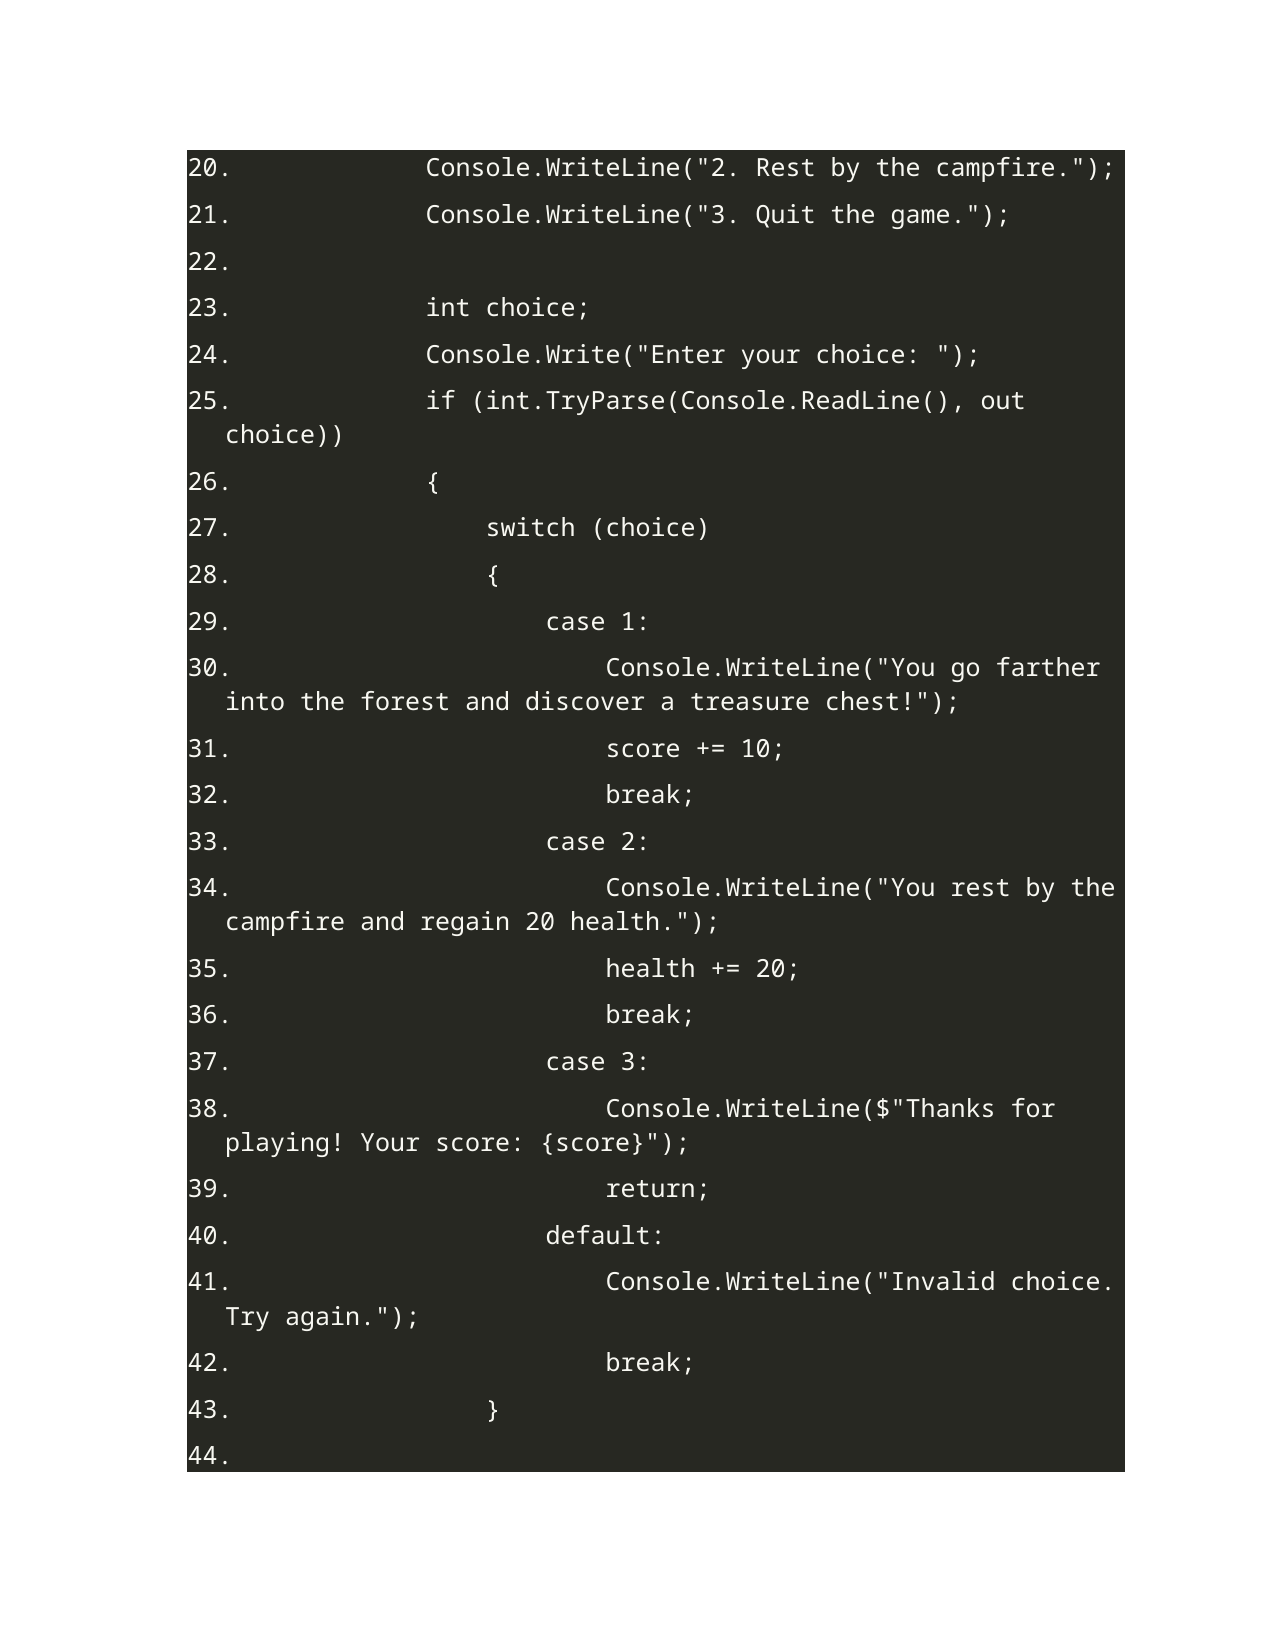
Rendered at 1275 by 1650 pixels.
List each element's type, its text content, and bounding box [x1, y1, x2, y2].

list int choice; [187, 290, 1125, 324]
list if (int.TryParse(Console.ReadLine(), out choice)) [187, 383, 1125, 451]
list break; [187, 997, 1125, 1031]
list switch (choice) [187, 510, 1125, 544]
list default: [187, 1217, 1125, 1252]
list health += 20; [187, 951, 1125, 985]
list case 3: [187, 1044, 1125, 1078]
list return; [187, 1171, 1125, 1205]
list Console.WriteLine("You rest by the campfire and regain 20 health."); [187, 870, 1125, 938]
list break; [187, 1345, 1125, 1379]
list Console.Write("Enter your choice: "); [187, 336, 1125, 370]
list { [187, 557, 1125, 591]
list case 1: [187, 603, 1125, 637]
list break; [187, 777, 1125, 811]
list Console.WriteLine("You go farther into the forest and discover a treasure chest!"); [187, 650, 1125, 718]
list case 2: [187, 823, 1125, 857]
list } [187, 1391, 1125, 1425]
list Console.WriteLine("Invalid choice. Try again."); [187, 1264, 1125, 1332]
list Console.WriteLine("2. Rest by the campfire."); [187, 150, 1125, 184]
list score += 10; [187, 730, 1125, 764]
list Console.WriteLine("3. Quit the game."); [187, 197, 1125, 231]
list Console.WriteLine($"Thanks for playing! Your score: {score}"); [187, 1090, 1125, 1158]
list { [187, 463, 1125, 497]
